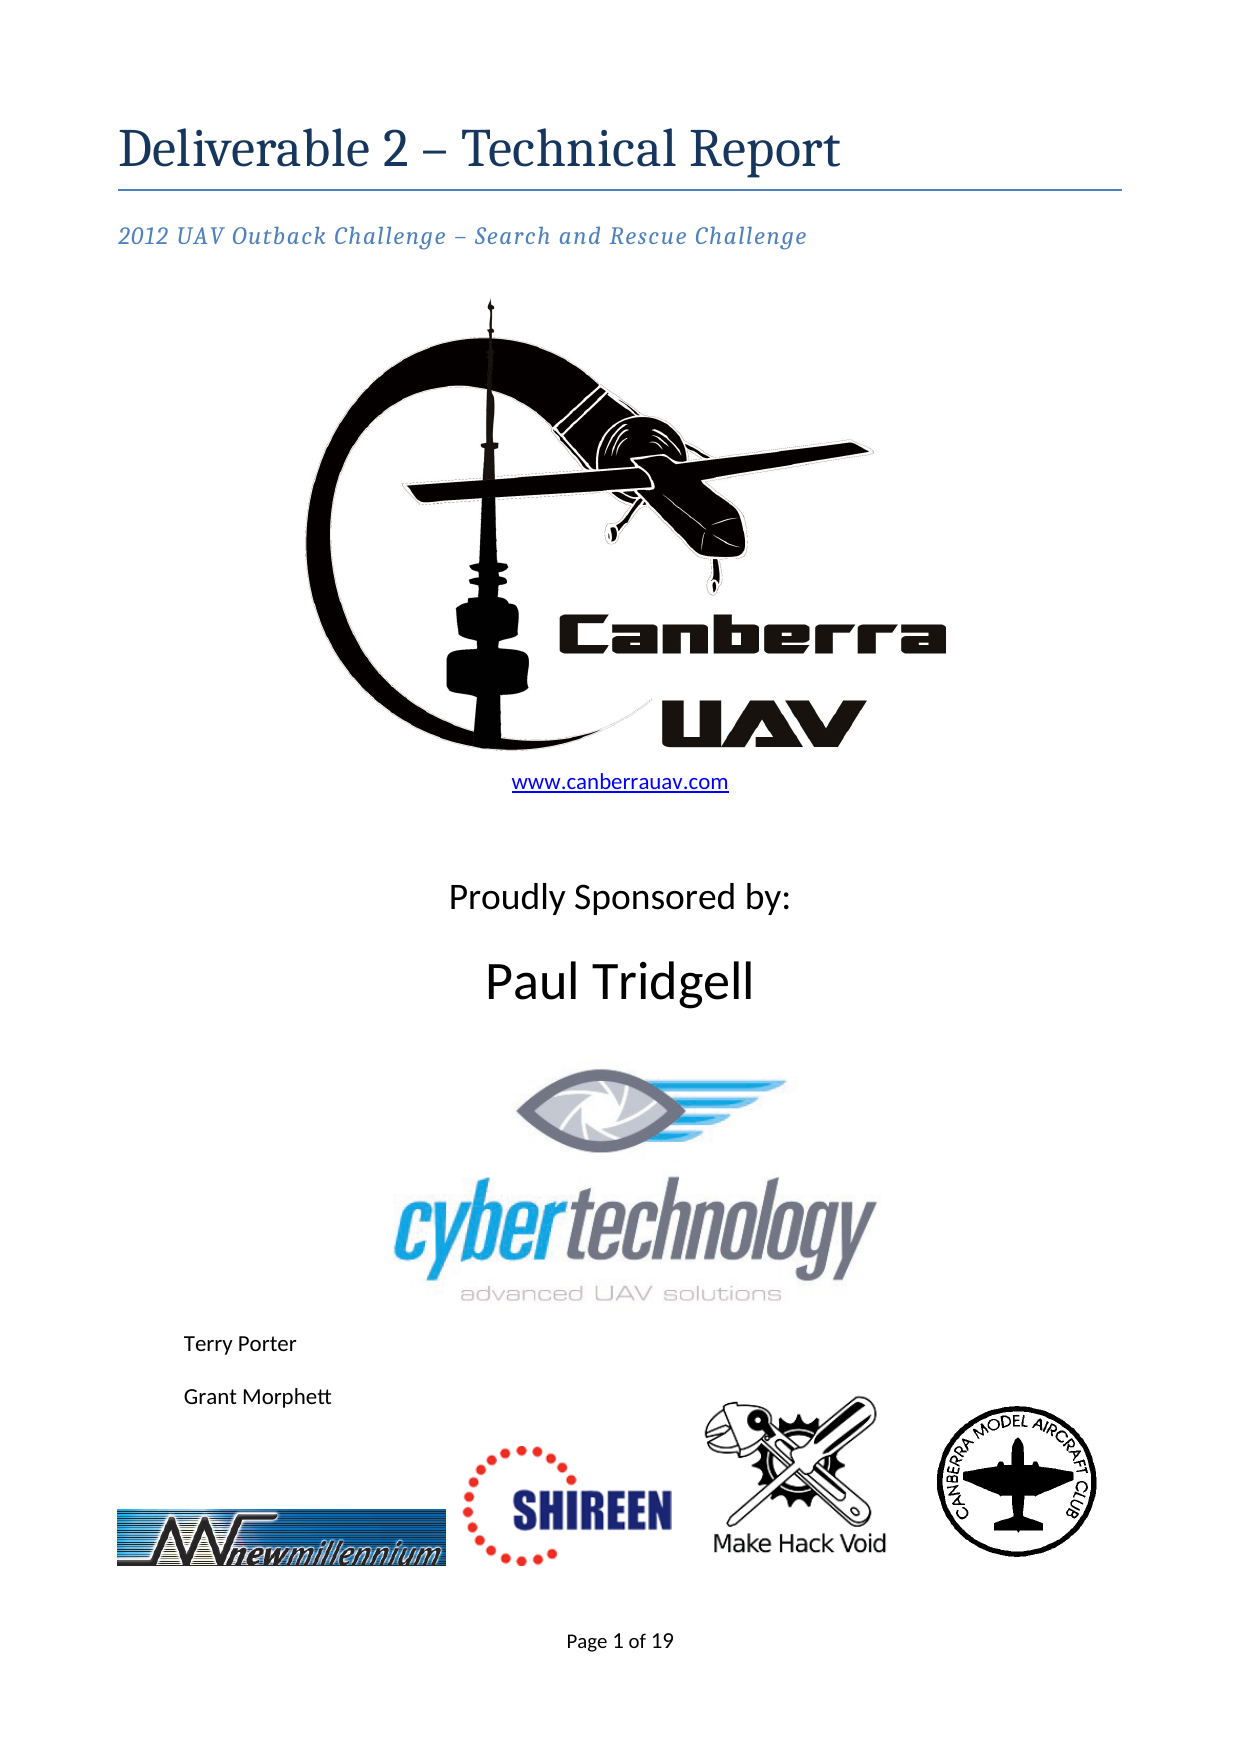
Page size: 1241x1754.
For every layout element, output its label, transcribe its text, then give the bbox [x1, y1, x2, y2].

text Paul Tridgell [118, 947, 1122, 1013]
picture [918, 1395, 1116, 1568]
picture [237, 296, 1003, 751]
picture [117, 1509, 446, 1566]
picture [360, 1060, 910, 1310]
title Deliverable 2 – Technical Report [118, 118, 1122, 189]
picture [462, 1446, 672, 1566]
subtitle 2012 UAV Outback Challenge – Search and Rescue Challenge [118, 222, 1122, 251]
text Proudly Sponsored by: [118, 873, 1122, 919]
picture [690, 1385, 902, 1566]
